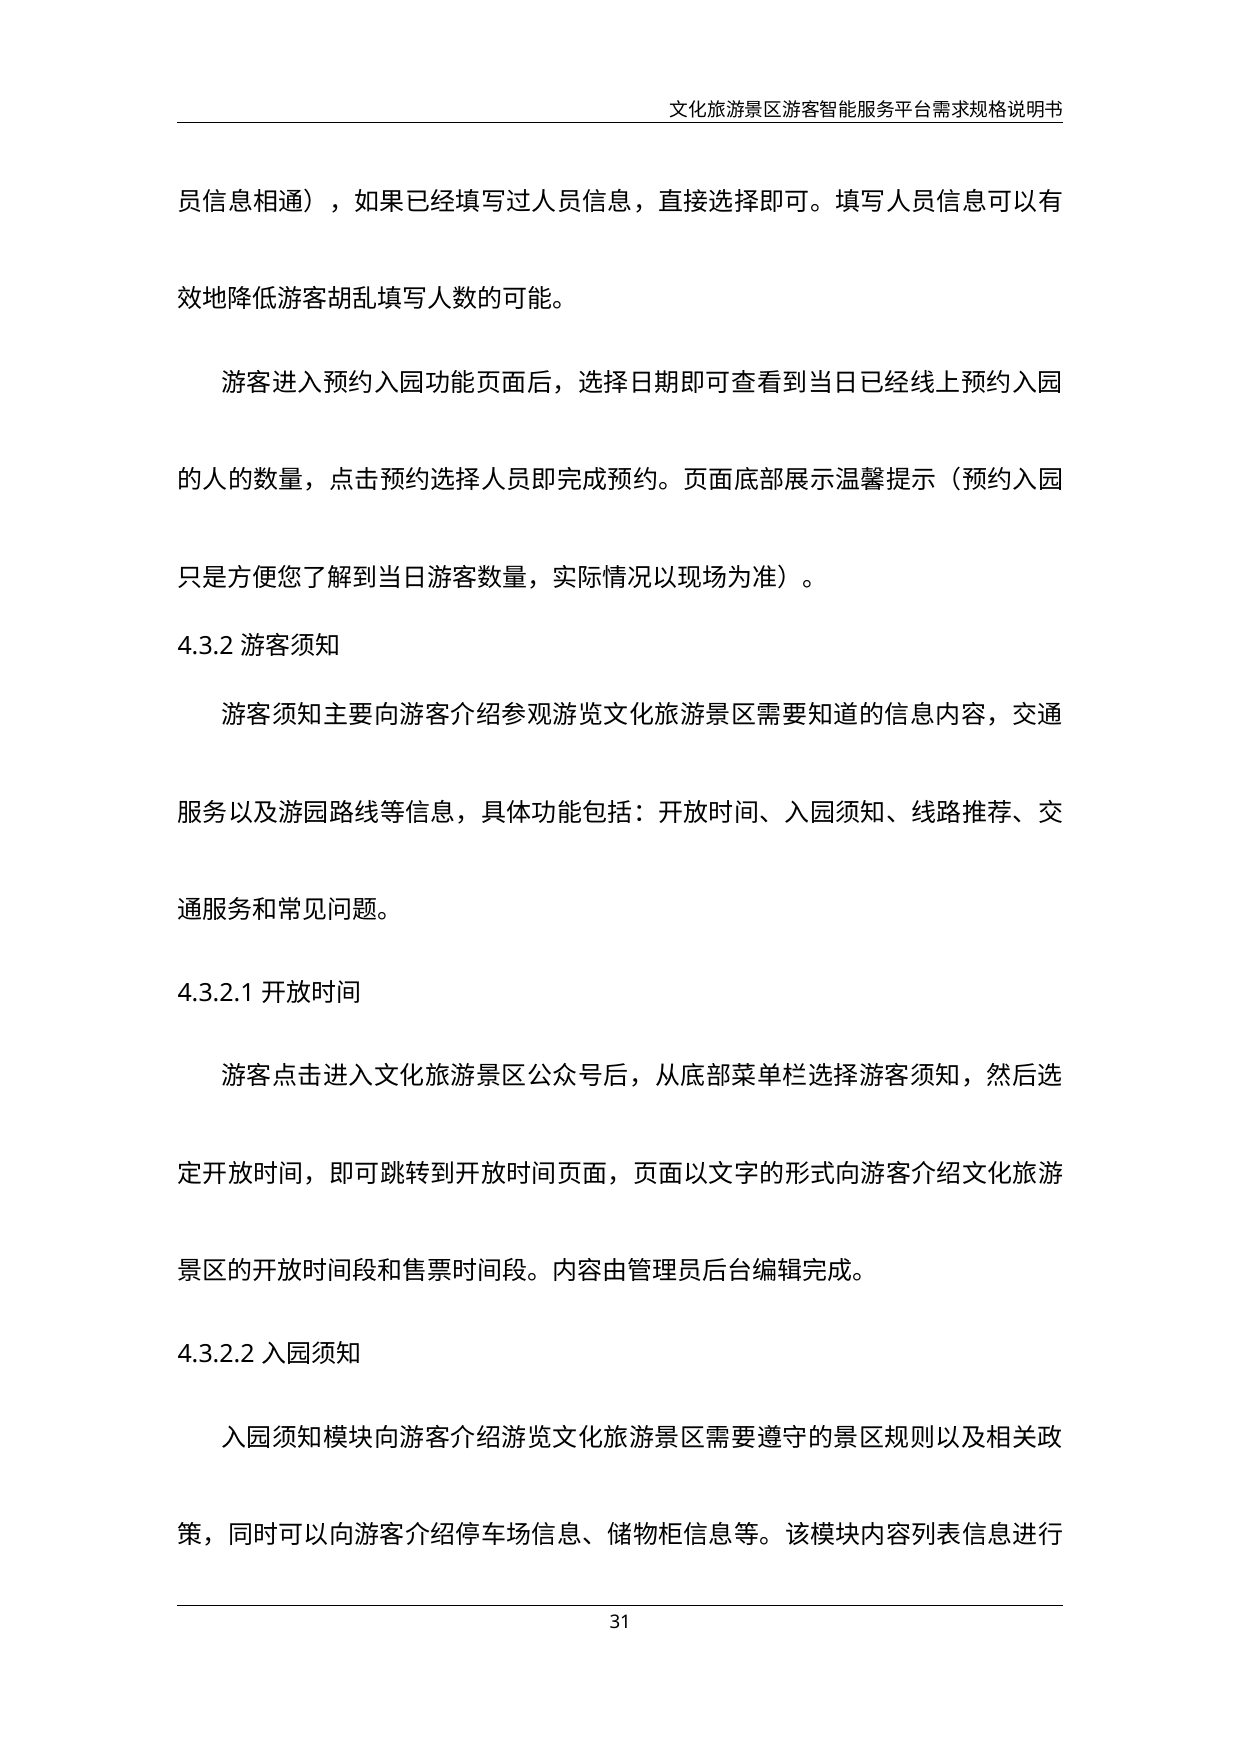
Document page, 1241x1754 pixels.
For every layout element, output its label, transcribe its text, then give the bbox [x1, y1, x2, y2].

list 入园须知 [177, 1319, 1063, 1384]
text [177, 1403, 1063, 1565]
text 游客进入预约入园功能页面后，选择日期即可查看到当日已经线上预约入园的人的数量，点击预约选择人员即完成预约。页面底部展示温馨提示（预约入园只是方便您了解到当日游客数量，实际情况以现场为准）。 [177, 348, 1063, 608]
text 游客须知主要向游客介绍参观游览文化旅游景区需要知道的信息内容，交通服务以及游园路线等信息，具体功能包括：开放时间、入园须知、线路推荐、交通服务和常见问题。 [177, 680, 1063, 940]
list 开放时间 [177, 958, 1063, 1023]
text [177, 167, 1063, 329]
text 游客点击进入文化旅游景区公众号后，从底部菜单栏选择游客须知，然后选定开放时间，即可跳转到开放时间页面，页面以文字的形式向游客介绍文化旅游景区的开放时间段和售票时间段。内容由管理员后台编辑完成。 [177, 1041, 1063, 1301]
text 游客须知 [177, 626, 1063, 662]
